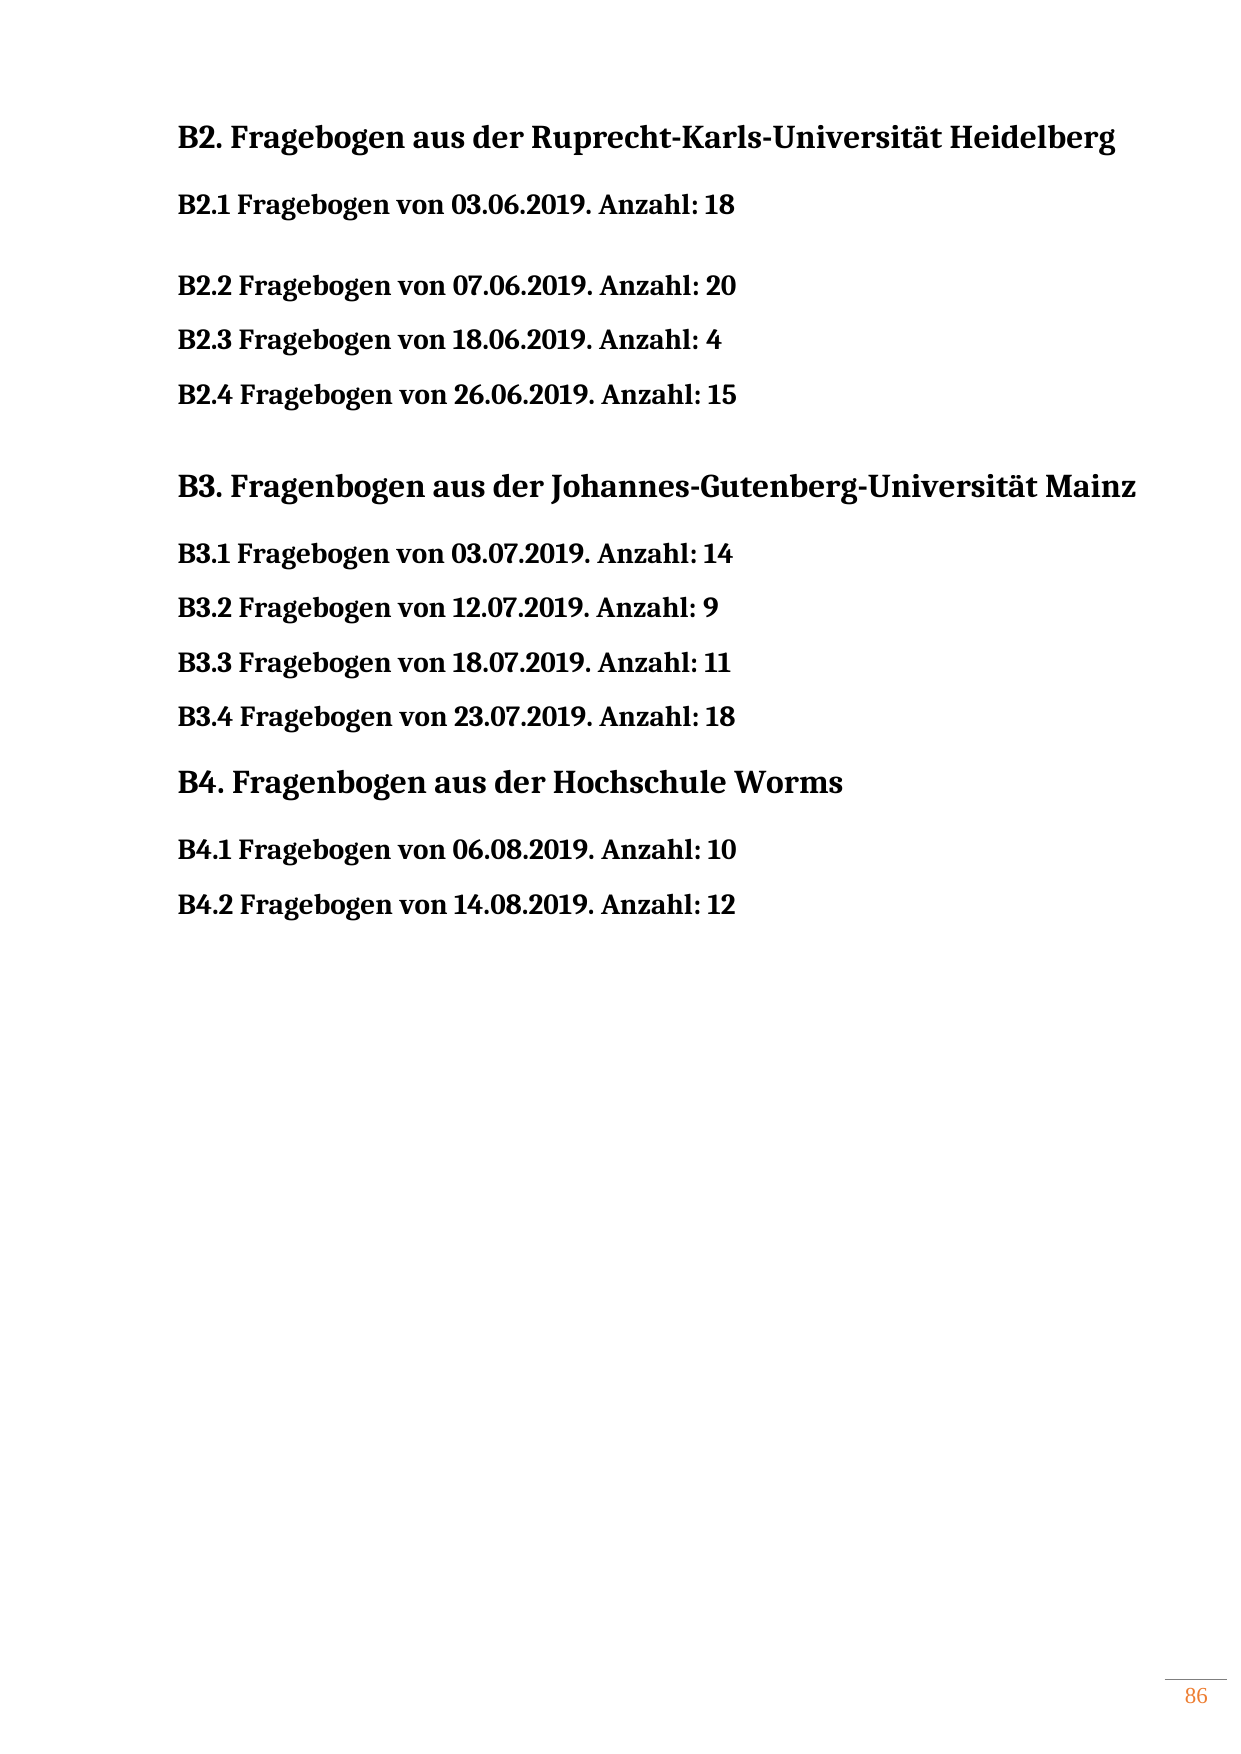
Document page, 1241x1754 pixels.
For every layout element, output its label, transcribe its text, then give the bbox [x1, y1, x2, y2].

subtitle B4.1 Fragebogen von 06.08.2019. Anzahl: 10 [177, 833, 1152, 867]
subtitle B2.2 Fragebogen von 07.06.2019. Anzahl: 20 [177, 269, 1152, 302]
subtitle B4. Fragenbogen aus der Hochschule Worms [177, 763, 1152, 802]
subtitle B2. Fragebogen aus der Ruprecht-Karls-Universität Heidelberg [177, 118, 1152, 156]
subtitle B3.2 Fragebogen von 12.07.2019. Anzahl: 9 [177, 592, 1152, 625]
subtitle B3.1 Fragebogen von 03.07.2019. Anzahl: 14 [177, 537, 1152, 571]
subtitle B2.4 Fragebogen von 26.06.2019. Anzahl: 15 [177, 378, 1152, 411]
subtitle B2.1 Fragebogen von 03.06.2019. Anzahl: 18 [177, 188, 1152, 222]
subtitle B4.2 Fragebogen von 14.08.2019. Anzahl: 12 [177, 888, 1152, 921]
subtitle B2.3 Fragebogen von 18.06.2019. Anzahl: 4 [177, 323, 1152, 357]
subtitle B3.4 Fragebogen von 23.07.2019. Anzahl: 18 [177, 701, 1152, 734]
subtitle B3.3 Fragebogen von 18.07.2019. Anzahl: 11 [177, 646, 1152, 679]
subtitle B3. Fragenbogen aus der Johannes-Gutenberg-Universität Mainz [177, 467, 1152, 505]
